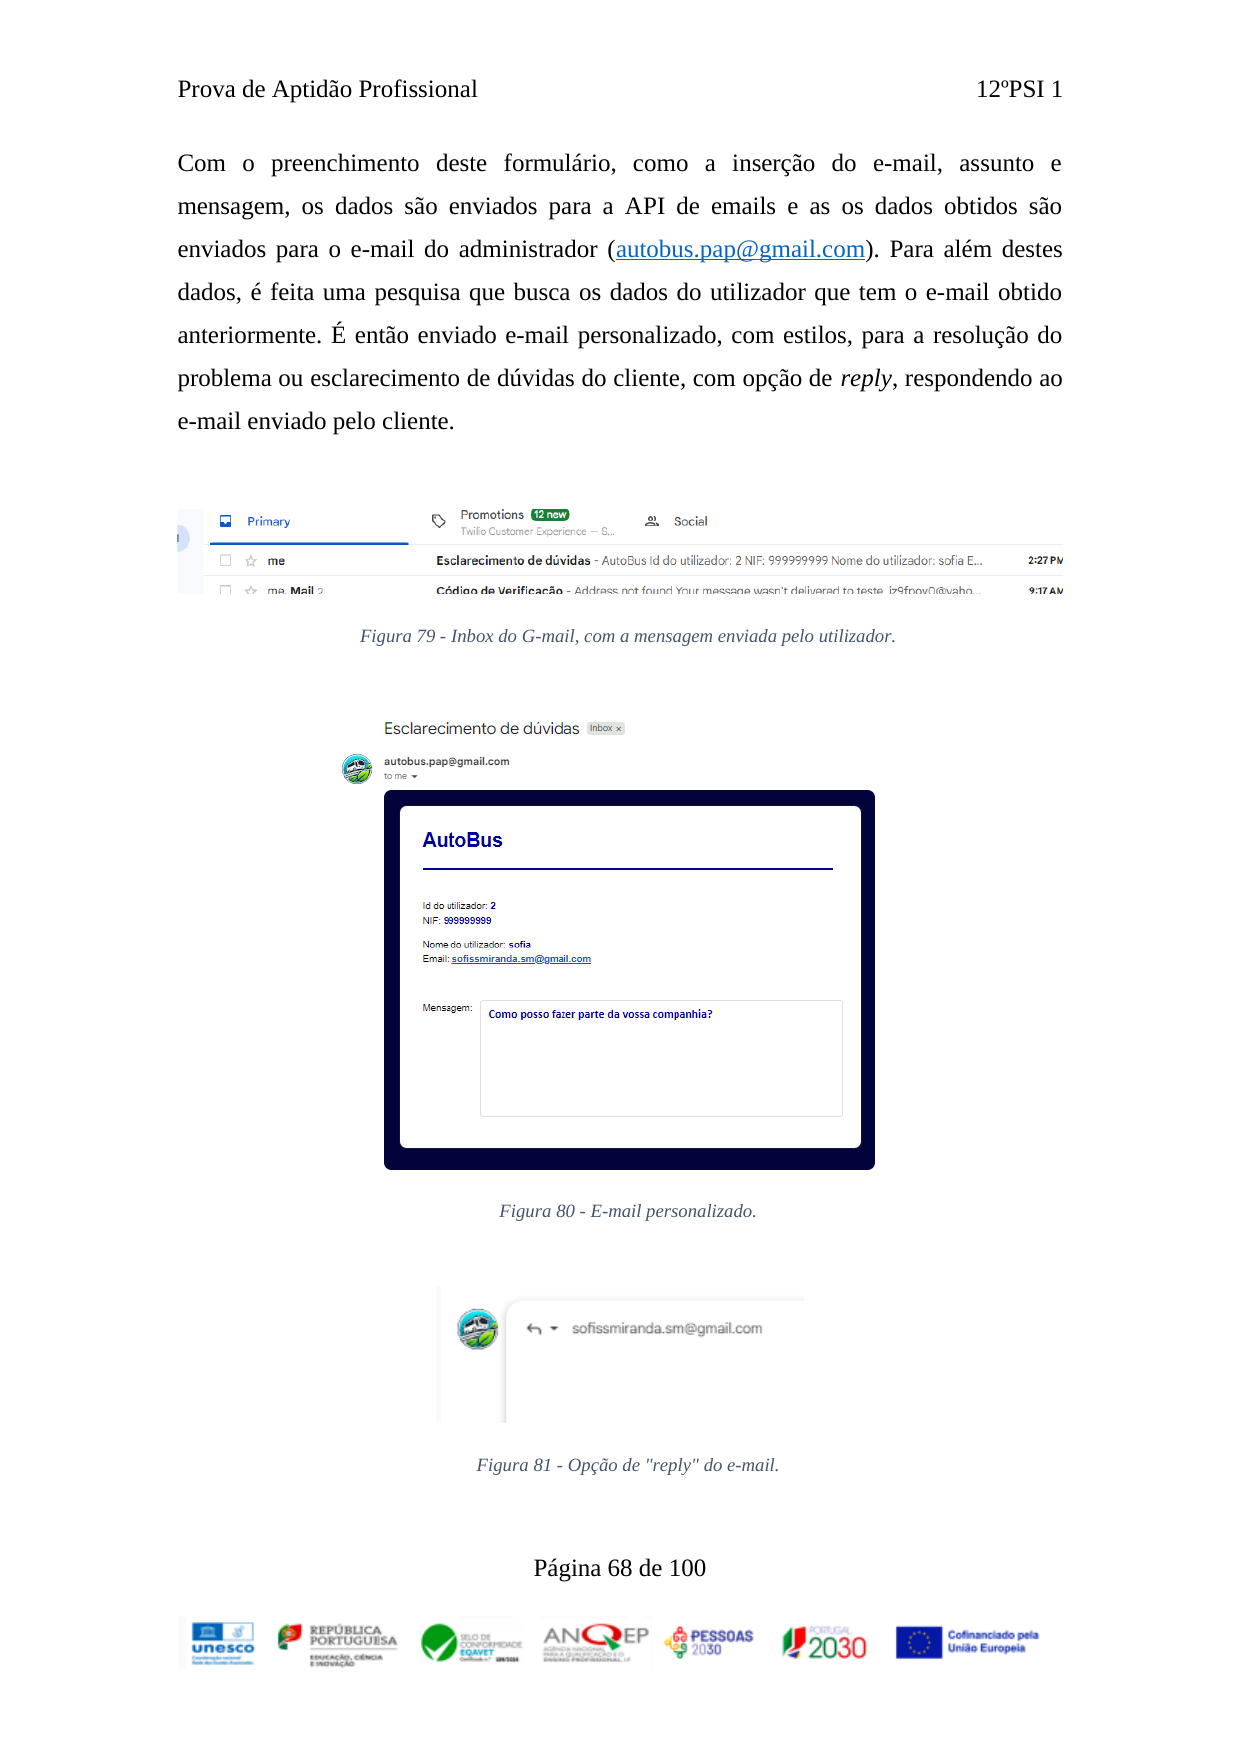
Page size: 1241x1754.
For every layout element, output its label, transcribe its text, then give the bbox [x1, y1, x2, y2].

picture [436, 1286, 805, 1423]
picture [337, 711, 904, 1185]
picture [177, 509, 1063, 594]
picture [177, 1615, 1084, 1677]
text Com o preenchimento deste formulário, como a inserção do e-mail, assunto e mensagem, os dados são enviados para a API de emails e as os dados obtidos são enviados para o e-mail do administrador (autobus.pap@gmail.com). Para além destes dados, é feita uma pesquisa que busca os dados do utilizador que tem o e-mail obtido anteriormente. É então enviado e-mail personalizado, com estilos, para a resolução do problema ou esclarecimento de dúvidas do cliente, com opção de reply, respondendo ao e-mail enviado pelo cliente. [177, 148, 1063, 435]
